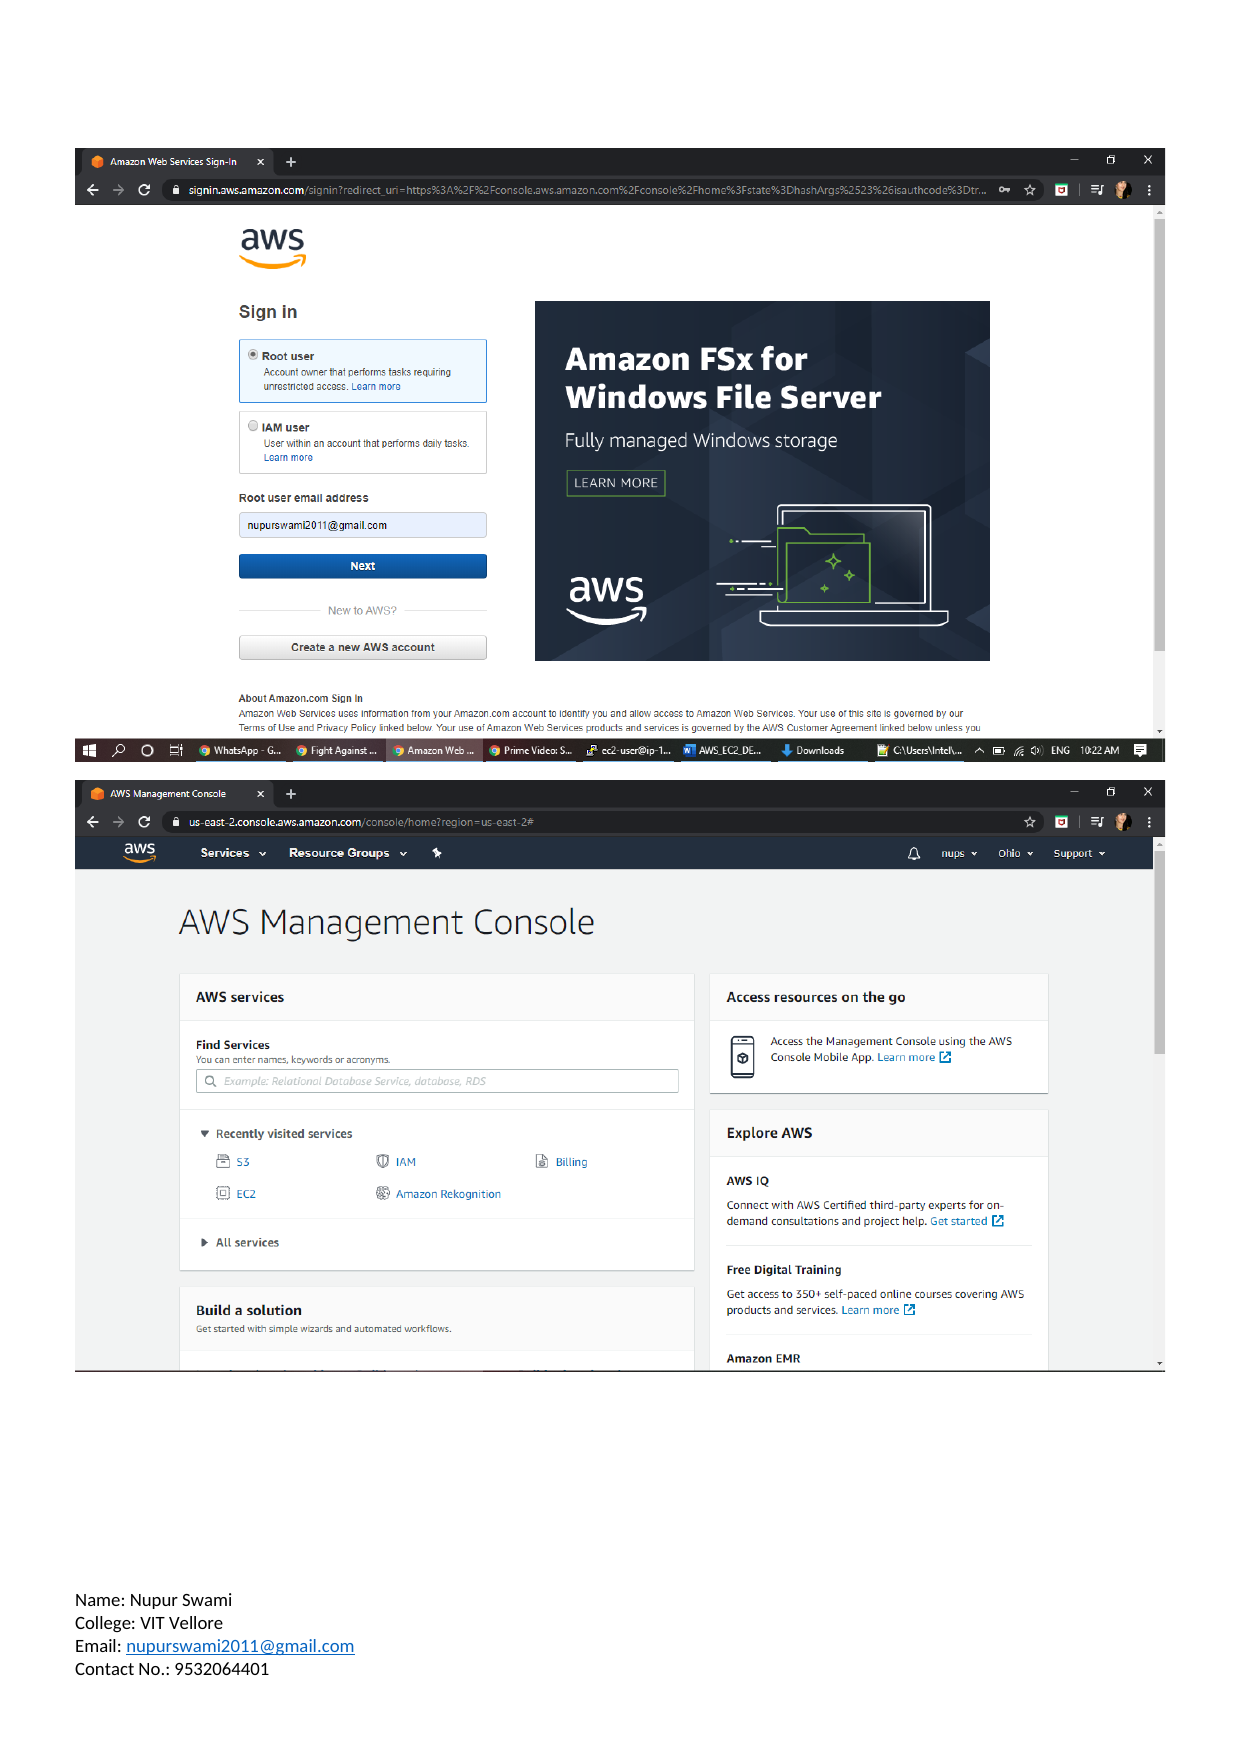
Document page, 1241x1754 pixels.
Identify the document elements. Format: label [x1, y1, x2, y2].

picture [75, 780, 1166, 1372]
picture [75, 148, 1166, 762]
